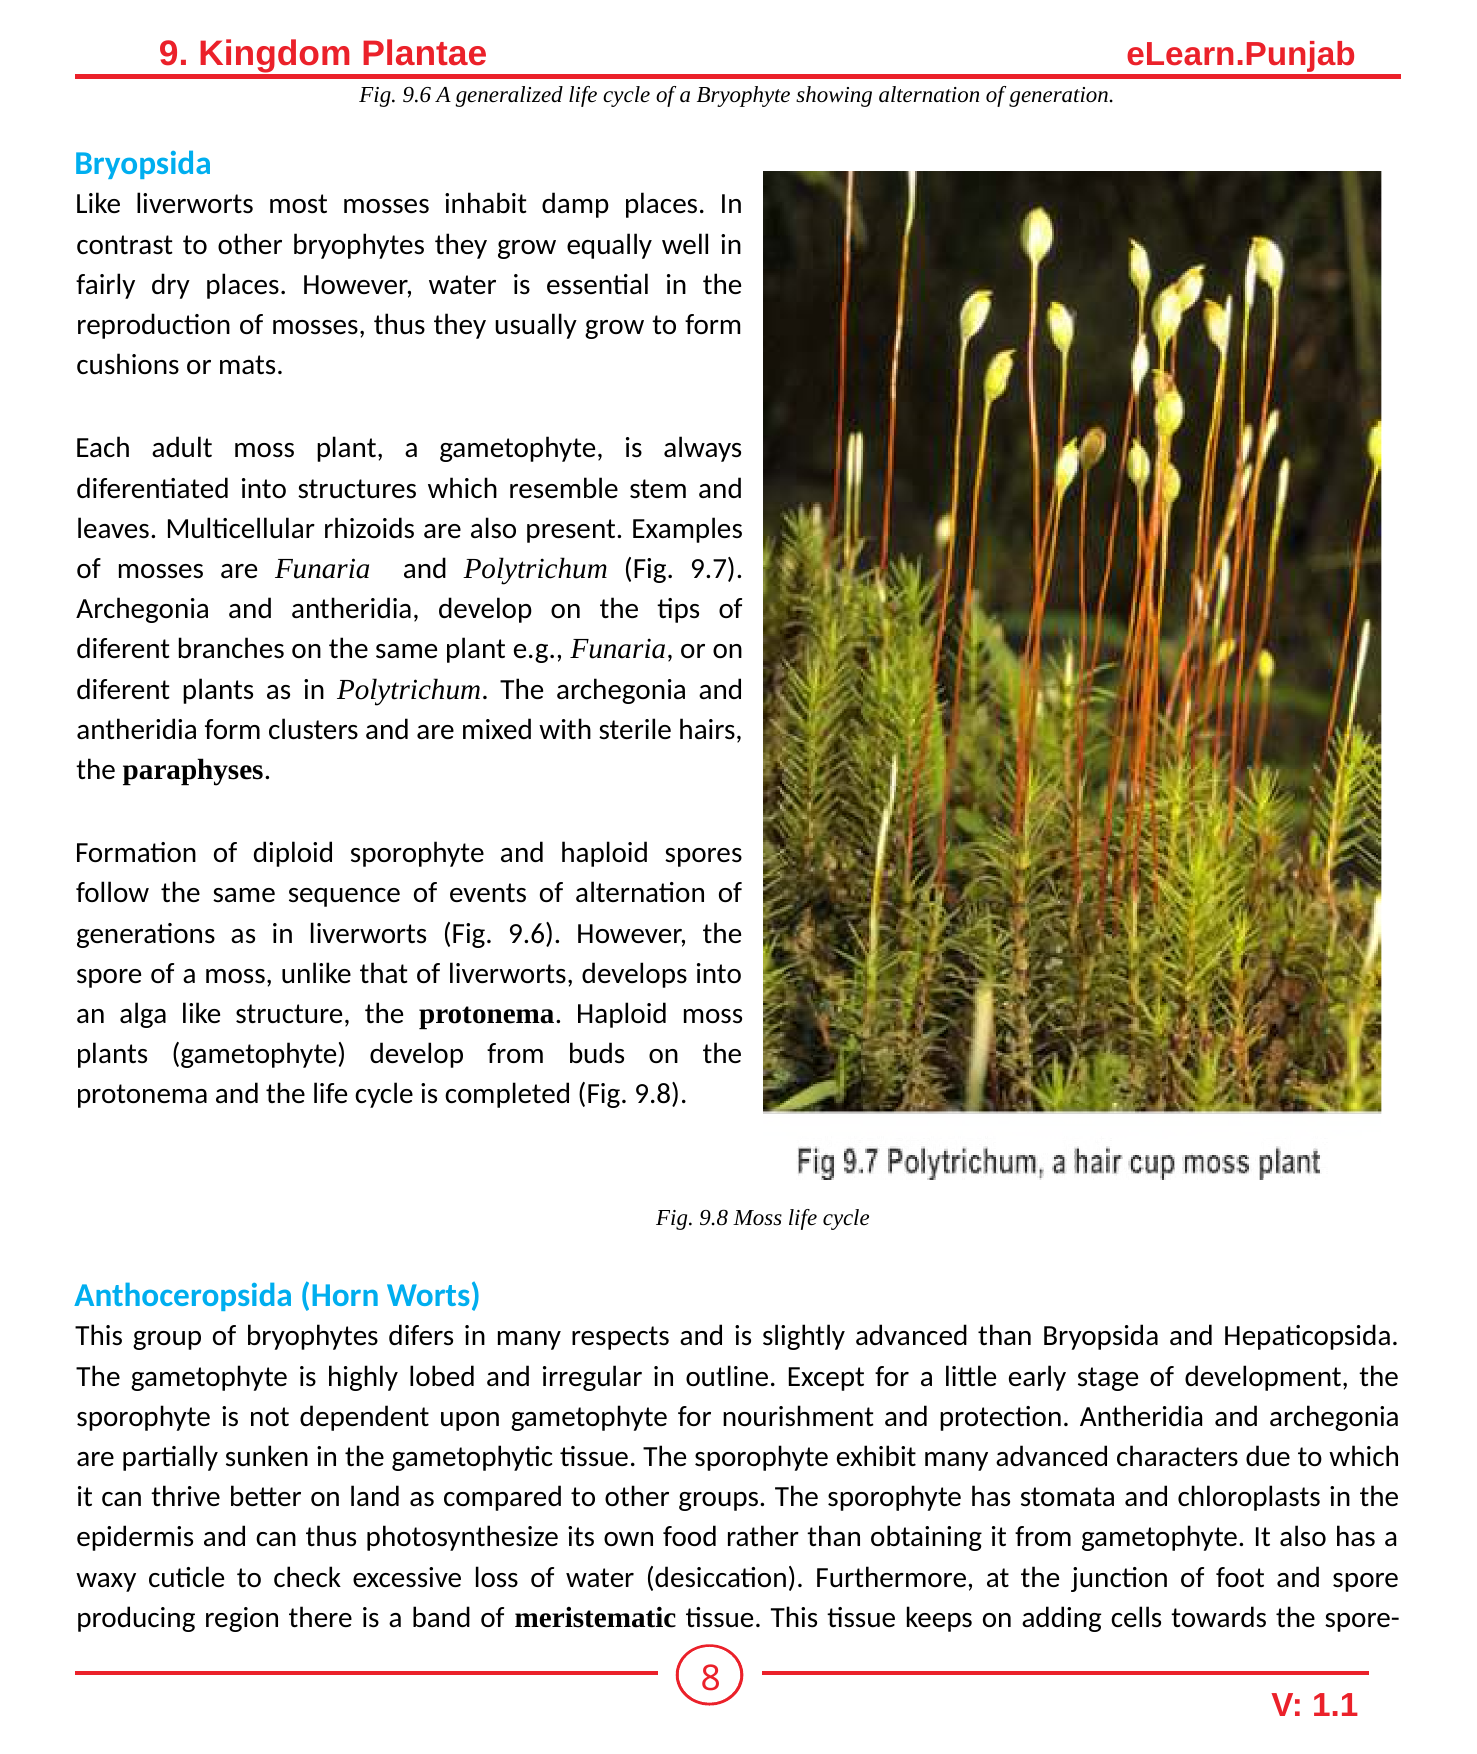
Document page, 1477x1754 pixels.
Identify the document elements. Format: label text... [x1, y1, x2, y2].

text Each adult moss plant, a gametophyte, is always diferentiated into structures which resemble stem and leaves. Multicellular rhizoids are also present. Examples of mosses are Funaria and Polytrichum (Fig. 9.7). Archegonia and antheridia, develop on the tips of diferent branches on the same plant e.g., Funaria, or on diferent plants as in Polytrichum. The archegonia and antheridia form clusters and are mixed with sterile hairs, the paraphyses. [75, 429, 762, 787]
text Like liverworts most mosses inhabit damp places. In contrast to other bryophytes they grow equally well in fairly dry places. However, water is essential in the reproduction of mosses, thus they usually grow to form cushions or mats. [75, 186, 762, 382]
text Fig. 9.6 A generalized life cycle of a Bryophyte showing alternation of generation. [205, 75, 1271, 108]
subtitle Anthoceropsida (Horn Worts) [74, 1274, 1381, 1315]
text Formation of diploid sporophyte and haploid spores follow the same sequence of events of alternation of generations as in liverworts (Fig. 9.6). However, the spore of a moss, unlike that of liverworts, develops into an alga like structure, the protonema. Haploid moss plants (gametophyte) develop from buds on the protonema and the life cycle is completed (Fig. 9.8). [75, 834, 762, 1111]
text Fig. 9.8 Moss life cycle [205, 1204, 1271, 1230]
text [75, 1317, 1401, 1634]
picture [762, 170, 1382, 1180]
subtitle Bryopsida [74, 142, 1381, 183]
